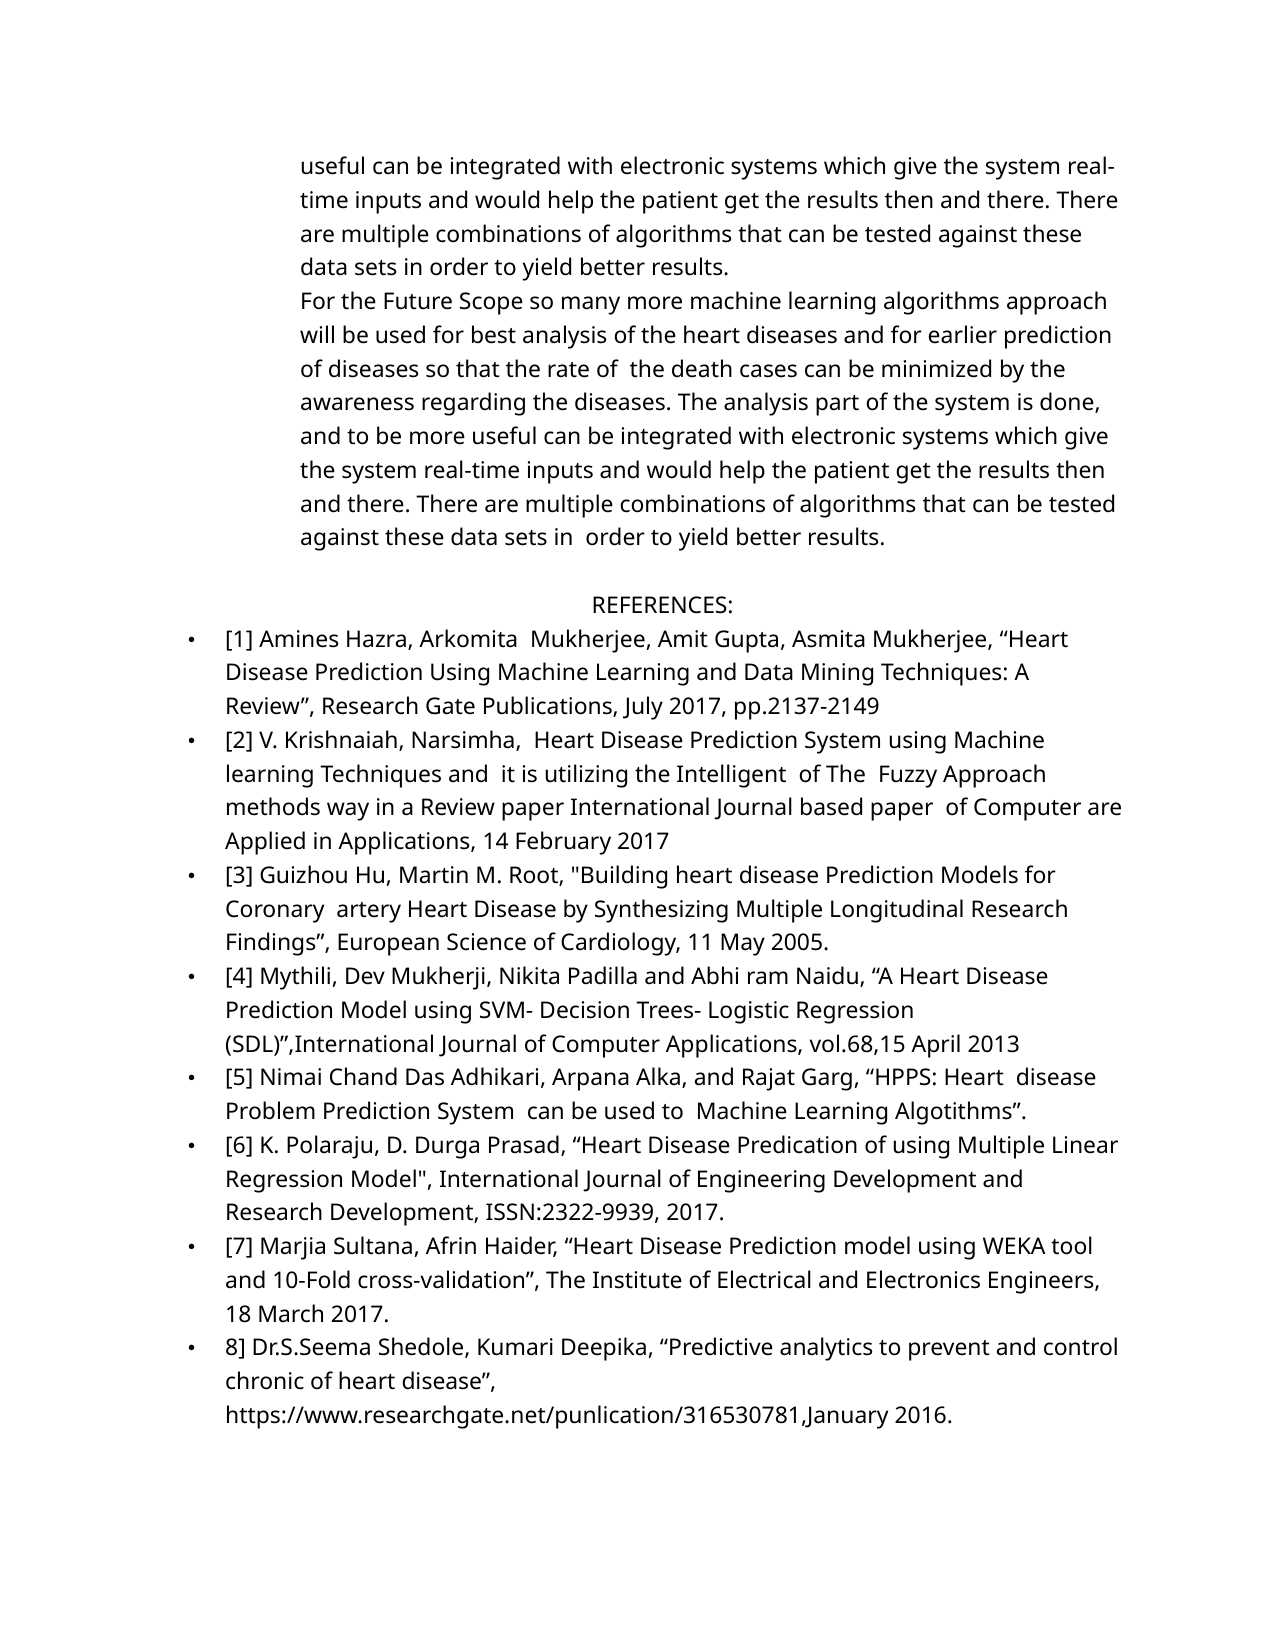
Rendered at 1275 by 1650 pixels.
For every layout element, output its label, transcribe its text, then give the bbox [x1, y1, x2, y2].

list [7] Marjia Sultana, Afrin Haider, “Heart Disease Prediction model using WEKA tool and 10-Fold cross-validation”, The Institute of Electrical and Electronics Engineers, 18 March 2017. [187, 1230, 1125, 1329]
list [2] V. Krishnaiah, Narsimha, Heart Disease Prediction System using Machine learning Techniques and it is utilizing the Intelligent of The Fuzzy Approach methods way in a Review paper International Journal based paper of Computer are Applied in Applications, 14 February 2017 [187, 724, 1125, 856]
list [5] Nimai Chand Das Adhikari, Arpana Alka, and Rajat Garg, “HPPS: Heart disease Problem Prediction System can be used to Machine Learning Algotithms”. [187, 1061, 1125, 1126]
list [1] Amines Hazra, Arkomita Mukherjee, Amit Gupta, Asmita Mukherjee, “Heart Disease Prediction Using Machine Learning and Data Mining Techniques: A Review”, Research Gate Publications, July 2017, pp.2137-2149 [187, 622, 1125, 721]
list REFERENCES: [300, 589, 1125, 620]
list 8] Dr.S.Seema Shedole, Kumari Deepika, “Predictive analytics to prevent and control chronic of heart disease”, https://www.researchgate.net/punlication/316530781,January 2016. [187, 1331, 1125, 1430]
list [6] K. Polaraju, D. Durga Prasad, “Heart Disease Predication of using Multiple Linear Regression Model", International Journal of Engineering Development and Research Development, ISSN:2322-9939, 2017. [187, 1129, 1125, 1227]
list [300, 150, 1125, 282]
list [4] Mythili, Dev Mukherji, Nikita Padilla and Abhi ram Naidu, “A Heart Disease Prediction Model using SVM- Decision Trees- Logistic Regression (SDL)”,International Journal of Computer Applications, vol.68,15 April 2013 [187, 960, 1125, 1059]
list For the Future Scope so many more machine learning algorithms approach will be used for best analysis of the heart diseases and for earlier prediction of diseases so that the rate of the death cases can be minimized by the awareness regarding the diseases. The analysis part of the system is done, and to be more useful can be integrated with electronic systems which give the system real-time inputs and would help the patient get the results then and there. There are multiple combinations of algorithms that can be tested against these data sets in order to yield better results. [300, 285, 1125, 552]
list [3] Guizhou Hu, Martin M. Root, "Building heart disease Prediction Models for Coronary artery Heart Disease by Synthesizing Multiple Longitudinal Research Findings”, European Science of Cardiology, 11 May 2005. [187, 859, 1125, 957]
